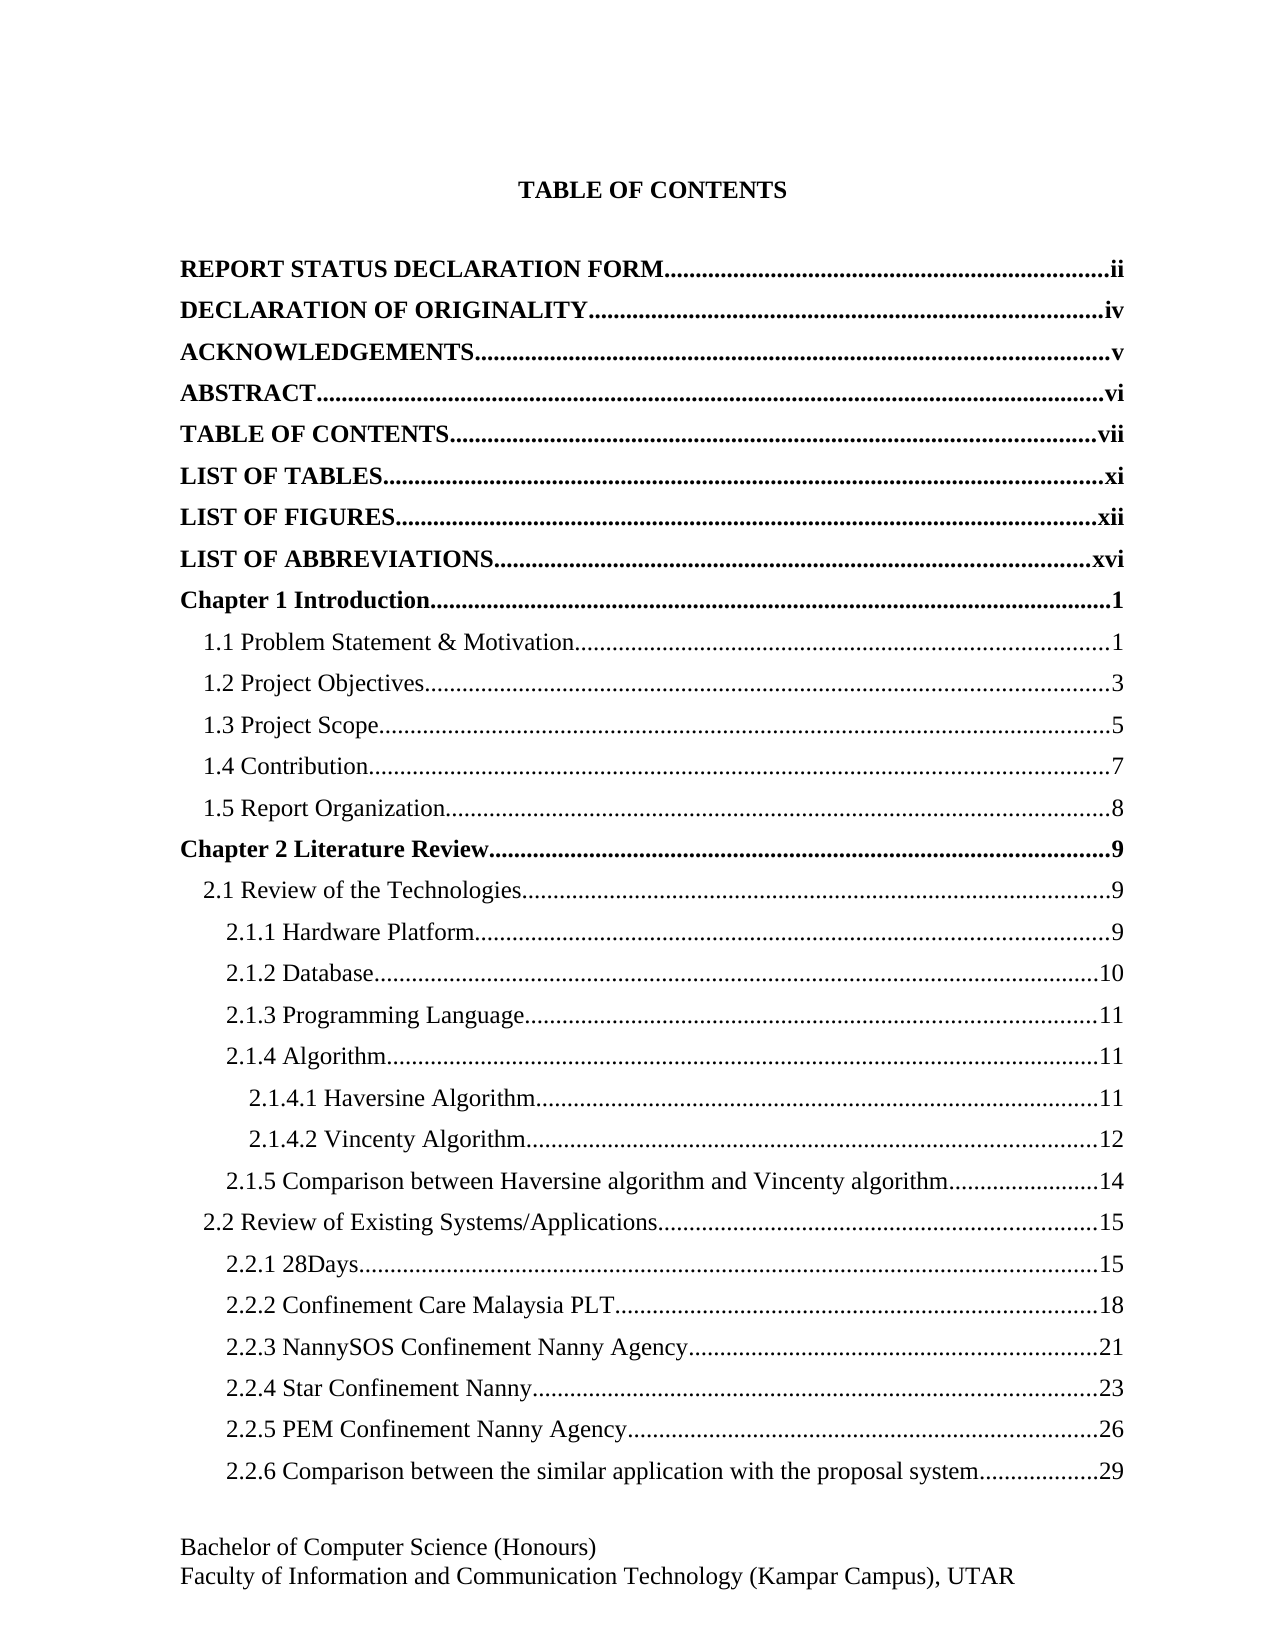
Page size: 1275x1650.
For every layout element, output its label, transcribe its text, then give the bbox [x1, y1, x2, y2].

text 2.2.2 Confinement Care Malaysia PLT 18 [226, 1290, 1125, 1319]
text LIST OF FIGURES xii [180, 502, 1125, 531]
text 2.1.2 Database 10 [226, 958, 1125, 987]
text REPORT STATUS DECLARATION FORM ii [180, 254, 1125, 282]
text ACKNOWLEDGEMENTS v [180, 337, 1125, 365]
text 2.2.4 Star Confinement Nanny 23 [226, 1373, 1125, 1402]
text LIST OF ABBREVIATIONS xvi [180, 544, 1125, 573]
text ABSTRACT vi [180, 378, 1125, 407]
text 2.1.4.1 Haversine Algorithm 11 [249, 1083, 1125, 1112]
text 2.1.5 Comparison between Haversine algorithm and Vincenty algorithm 14 [226, 1166, 1125, 1194]
text Chapter 2 Literature Review 9 [180, 834, 1125, 863]
text 2.2 Review of Existing Systems/Applications 15 [203, 1207, 1125, 1236]
text 2.1.3 Programming Language 11 [226, 1000, 1125, 1029]
text 2.1 Review of the Technologies 9 [203, 876, 1125, 904]
text 1.1 Problem Statement & Motivation 1 [203, 627, 1125, 656]
text 1.5 Report Organization 8 [203, 793, 1125, 821]
text DECLARATION OF ORIGINALITY iv [180, 295, 1125, 324]
text 2.2.3 NannySOS Confinement Nanny Agency 21 [226, 1332, 1125, 1360]
text 1.3 Project Scope 5 [203, 710, 1125, 738]
text 2.2.6 Comparison between the similar application with the proposal system 29 [226, 1456, 1125, 1485]
text LIST OF TABLES xi [180, 461, 1125, 490]
text 1.2 Project Objectives 3 [203, 668, 1125, 697]
text 1.4 Contribution 7 [203, 751, 1125, 780]
text 2.2.5 PEM Confinement Nanny Agency 26 [226, 1414, 1125, 1443]
text 2.1.4.2 Vincenty Algorithm 12 [249, 1124, 1125, 1153]
text 2.2.1 28Days 15 [226, 1249, 1125, 1277]
text TABLE OF CONTENTS vii [180, 419, 1125, 448]
subtitle TABLE OF CONTENTS [180, 175, 1125, 204]
text 2.1.4 Algorithm 11 [226, 1041, 1125, 1070]
text 2.1.1 Hardware Platform 9 [226, 917, 1125, 946]
text Chapter 1 Introduction 1 [180, 585, 1125, 614]
